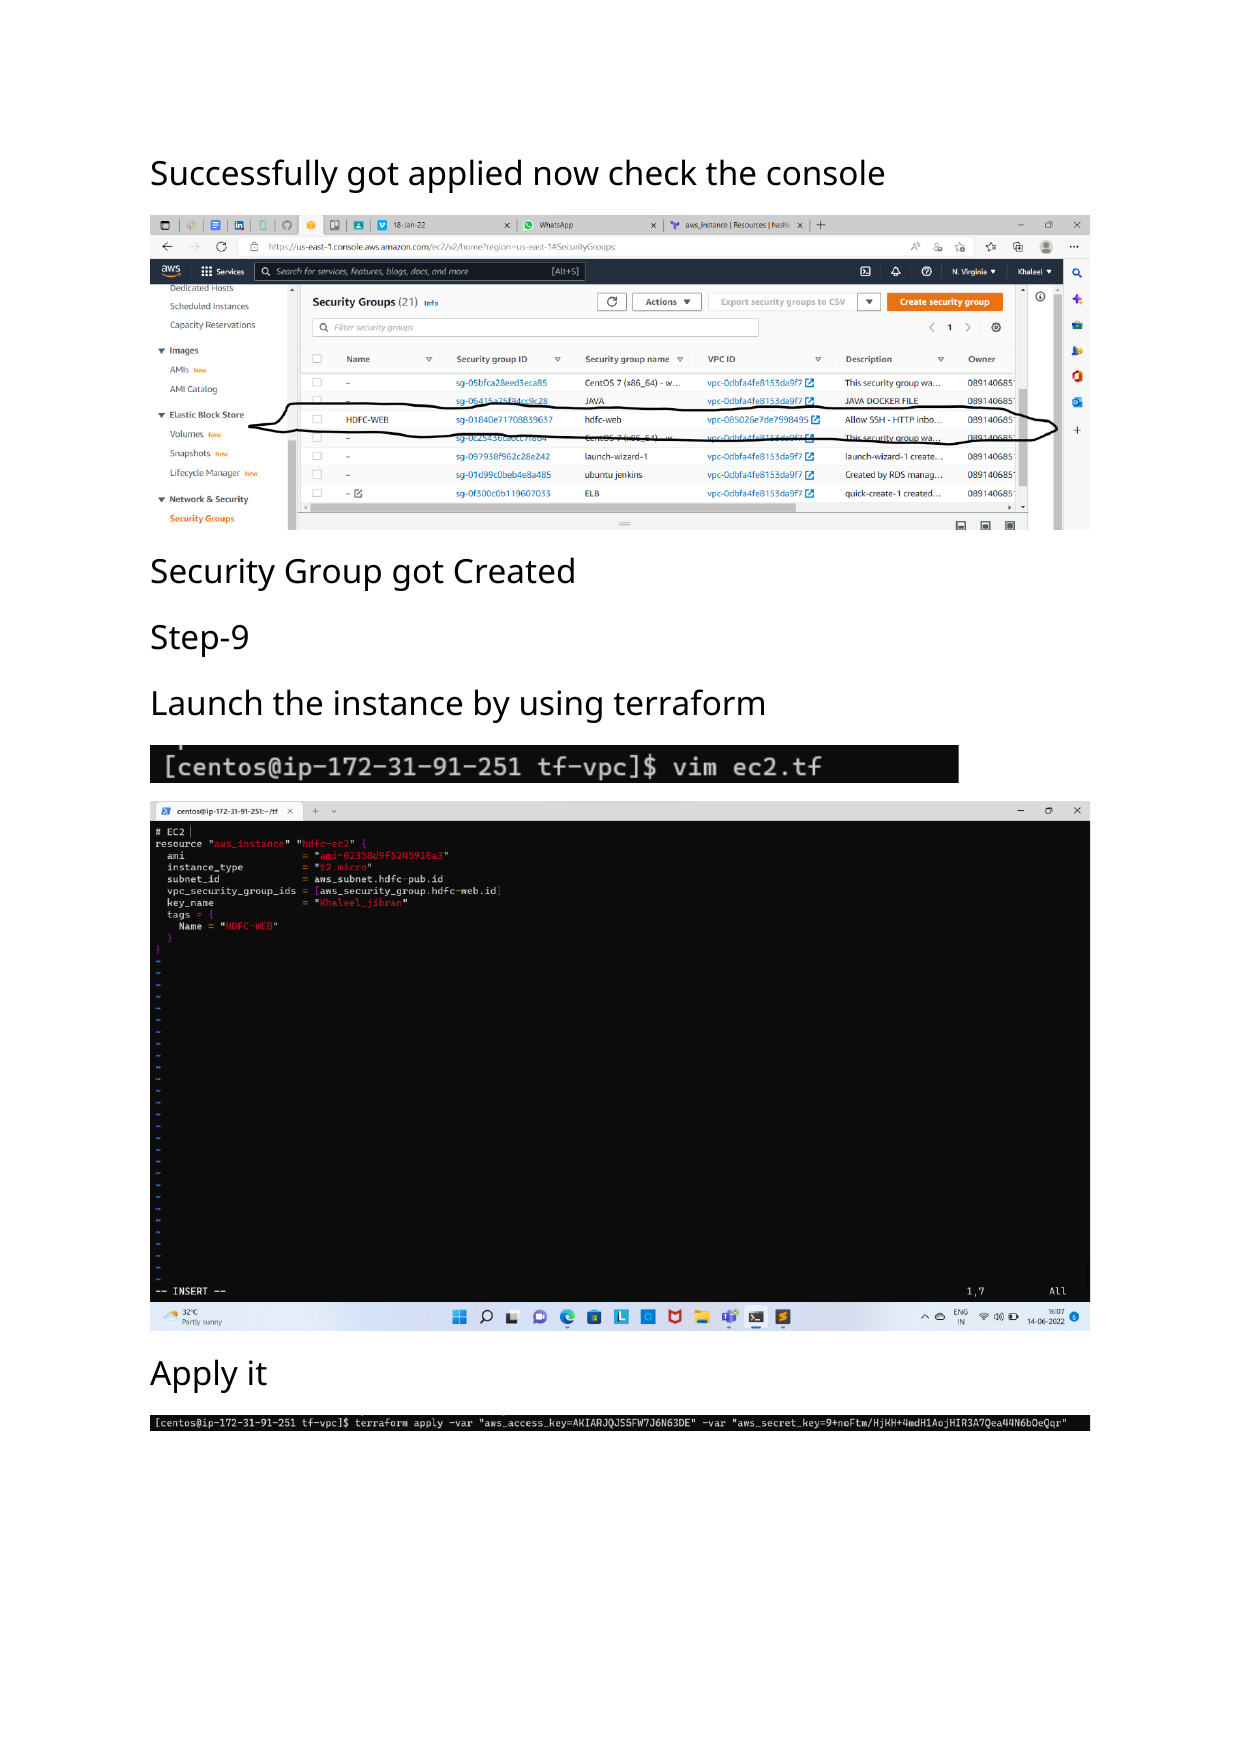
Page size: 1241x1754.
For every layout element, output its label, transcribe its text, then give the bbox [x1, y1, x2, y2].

picture [150, 1415, 1091, 1431]
text Successfully got applied now check the console [150, 150, 1090, 195]
picture [150, 215, 1091, 530]
text Step-9 [150, 614, 1090, 659]
picture [150, 801, 1091, 1331]
picture [150, 745, 959, 783]
text Apply it [150, 1349, 1090, 1395]
text Launch the instance by using terraform [150, 679, 1090, 725]
text Security Group got Created [150, 548, 1090, 594]
